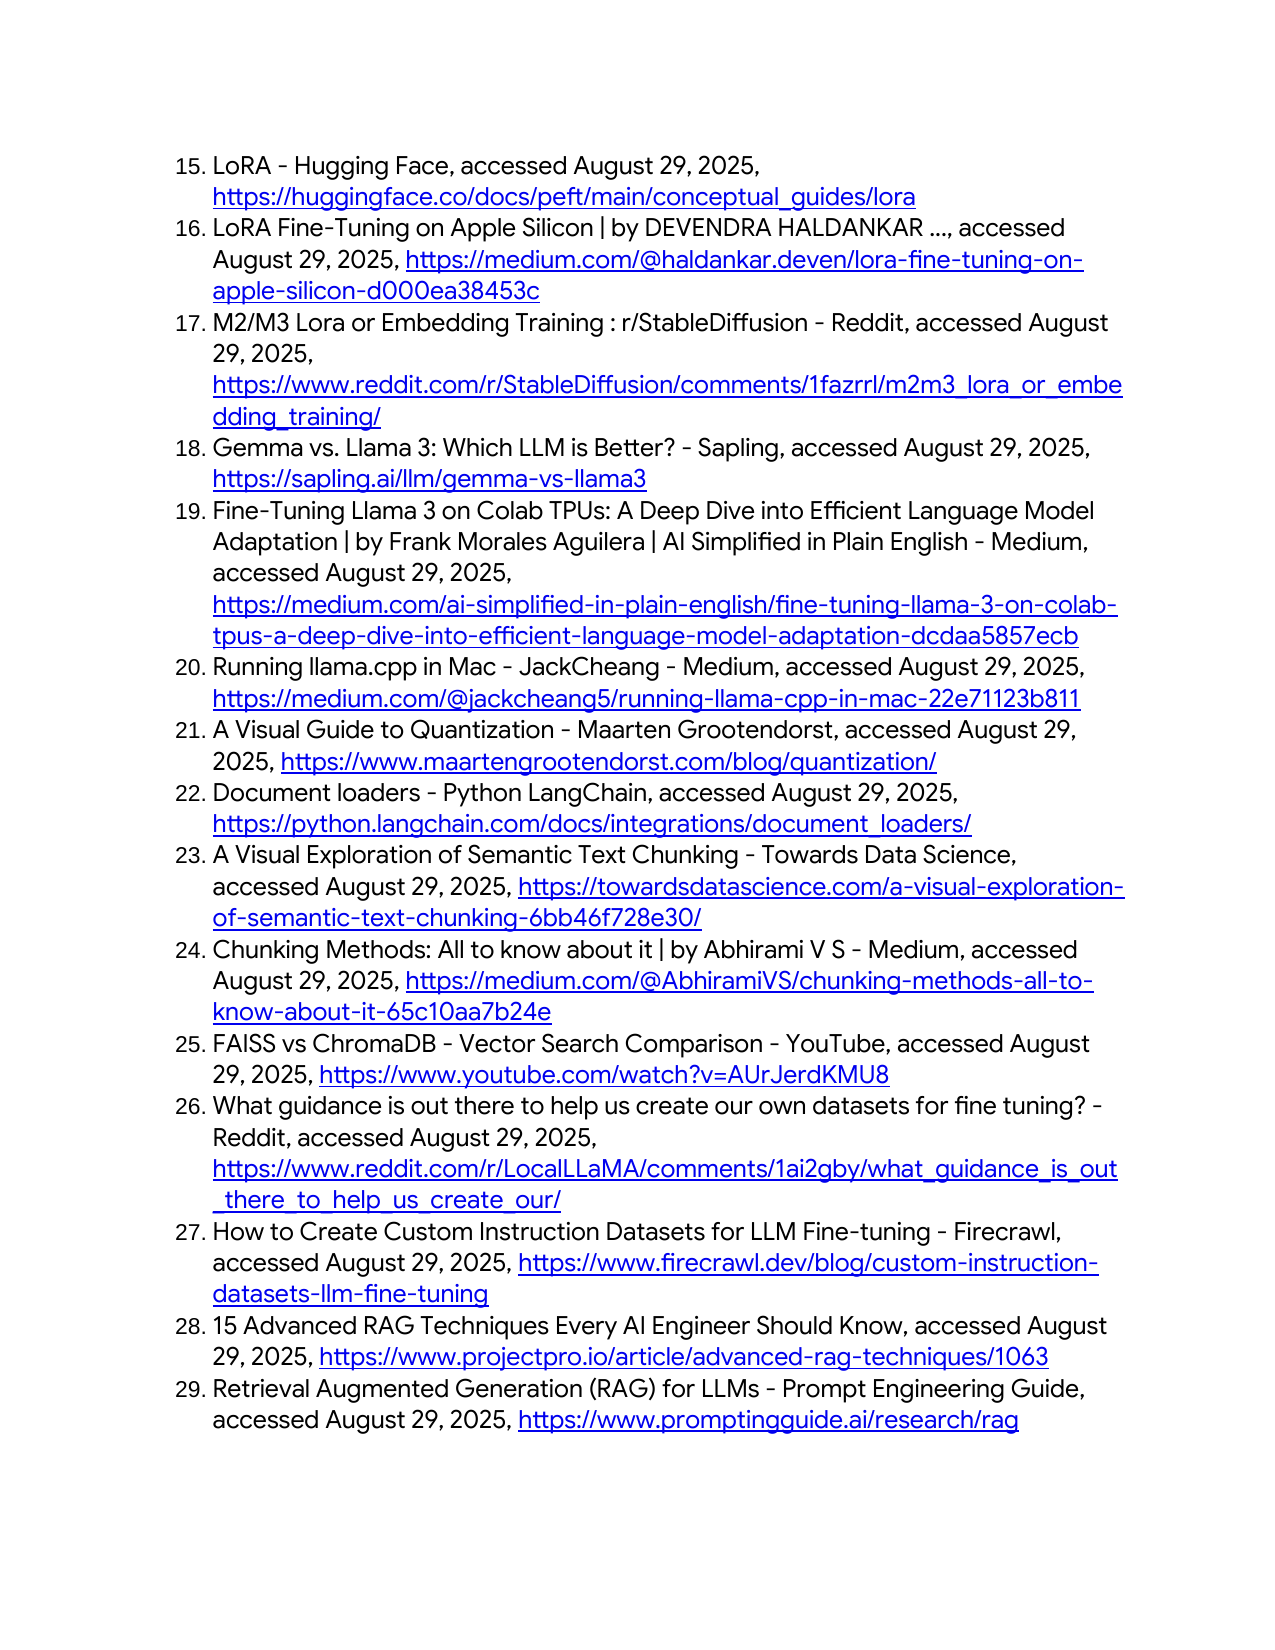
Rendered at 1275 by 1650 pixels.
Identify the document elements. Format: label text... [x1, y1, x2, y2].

list FAISS vs ChromaDB - Vector Search Comparison - YouTube, accessed August 29, 2025, https://www.youtube.com/watch?v=AUrJerdKMU8 [175, 1028, 1125, 1091]
list How to Create Custom Instruction Datasets for LLM Fine-tuning - Firecrawl, accessed August 29, 2025, https://www.firecrawl.dev/blog/custom-instruction-datasets-llm-fine-tuning [175, 1216, 1125, 1310]
list A Visual Exploration of Semantic Text Chunking - Towards Data Science, accessed August 29, 2025, https://towardsdatascience.com/a-visual-exploration-of-semantic-text-chunking-6bb46f728e30/ [175, 840, 1125, 934]
list LoRA Fine-Tuning on Apple Silicon | by DEVENDRA HALDANKAR ..., accessed August 29, 2025, https://medium.com/@haldankar.deven/lora-fine-tuning-on-apple-silicon-d000ea38453c [175, 213, 1125, 307]
list Gemma vs. Llama 3: Which LLM is Better? - Sapling, accessed August 29, 2025, https://sapling.ai/llm/gemma-vs-llama3 [175, 432, 1125, 495]
list Fine-Tuning Llama 3 on Colab TPUs: A Deep Dive into Efficient Language Model Adaptation | by Frank Morales Aguilera | AI Simplified in Plain English - Medium, accessed August 29, 2025, https://medium.com/ai-simplified-in-plain-english/fine-tuning-llama-3-on-colab-tpus-a-deep-dive-into-efficient-language-model-adaptation-dcdaa5857ecb [175, 495, 1125, 652]
list Running llama.cpp in Mac - JackCheang - Medium, accessed August 29, 2025, https://medium.com/@jackcheang5/running-llama-cpp-in-mac-22e71123b811 [175, 652, 1125, 714]
list M2/M3 Lora or Embedding Training : r/StableDiffusion - Reddit, accessed August 29, 2025, https://www.reddit.com/r/StableDiffusion/comments/1fazrrl/m2m3_lora_or_embedding_training/ [175, 307, 1125, 432]
list What guidance is out there to help us create our own datasets for fine tuning? - Reddit, accessed August 29, 2025, https://www.reddit.com/r/LocalLLaMA/comments/1ai2gby/what_guidance_is_out_there_to_help_us_create_our/ [175, 1091, 1125, 1216]
list 15 Advanced RAG Techniques Every AI Engineer Should Know, accessed August 29, 2025, https://www.projectpro.io/article/advanced-rag-techniques/1063 [175, 1310, 1125, 1373]
list Document loaders - Python LangChain, accessed August 29, 2025, https://python.langchain.com/docs/integrations/document_loaders/ [175, 777, 1125, 840]
list Retrieval Augmented Generation (RAG) for LLMs - Prompt Engineering Guide, accessed August 29, 2025, https://www.promptingguide.ai/research/rag [175, 1373, 1125, 1436]
list LoRA - Hugging Face, accessed August 29, 2025, https://huggingface.co/docs/peft/main/conceptual_guides/lora [175, 150, 1125, 213]
list A Visual Guide to Quantization - Maarten Grootendorst, accessed August 29, 2025, https://www.maartengrootendorst.com/blog/quantization/ [175, 714, 1125, 777]
list Chunking Methods: All to know about it | by Abhirami V S - Medium, accessed August 29, 2025, https://medium.com/@AbhiramiVS/chunking-methods-all-to-know-about-it-65c10aa7b24e [175, 934, 1125, 1028]
